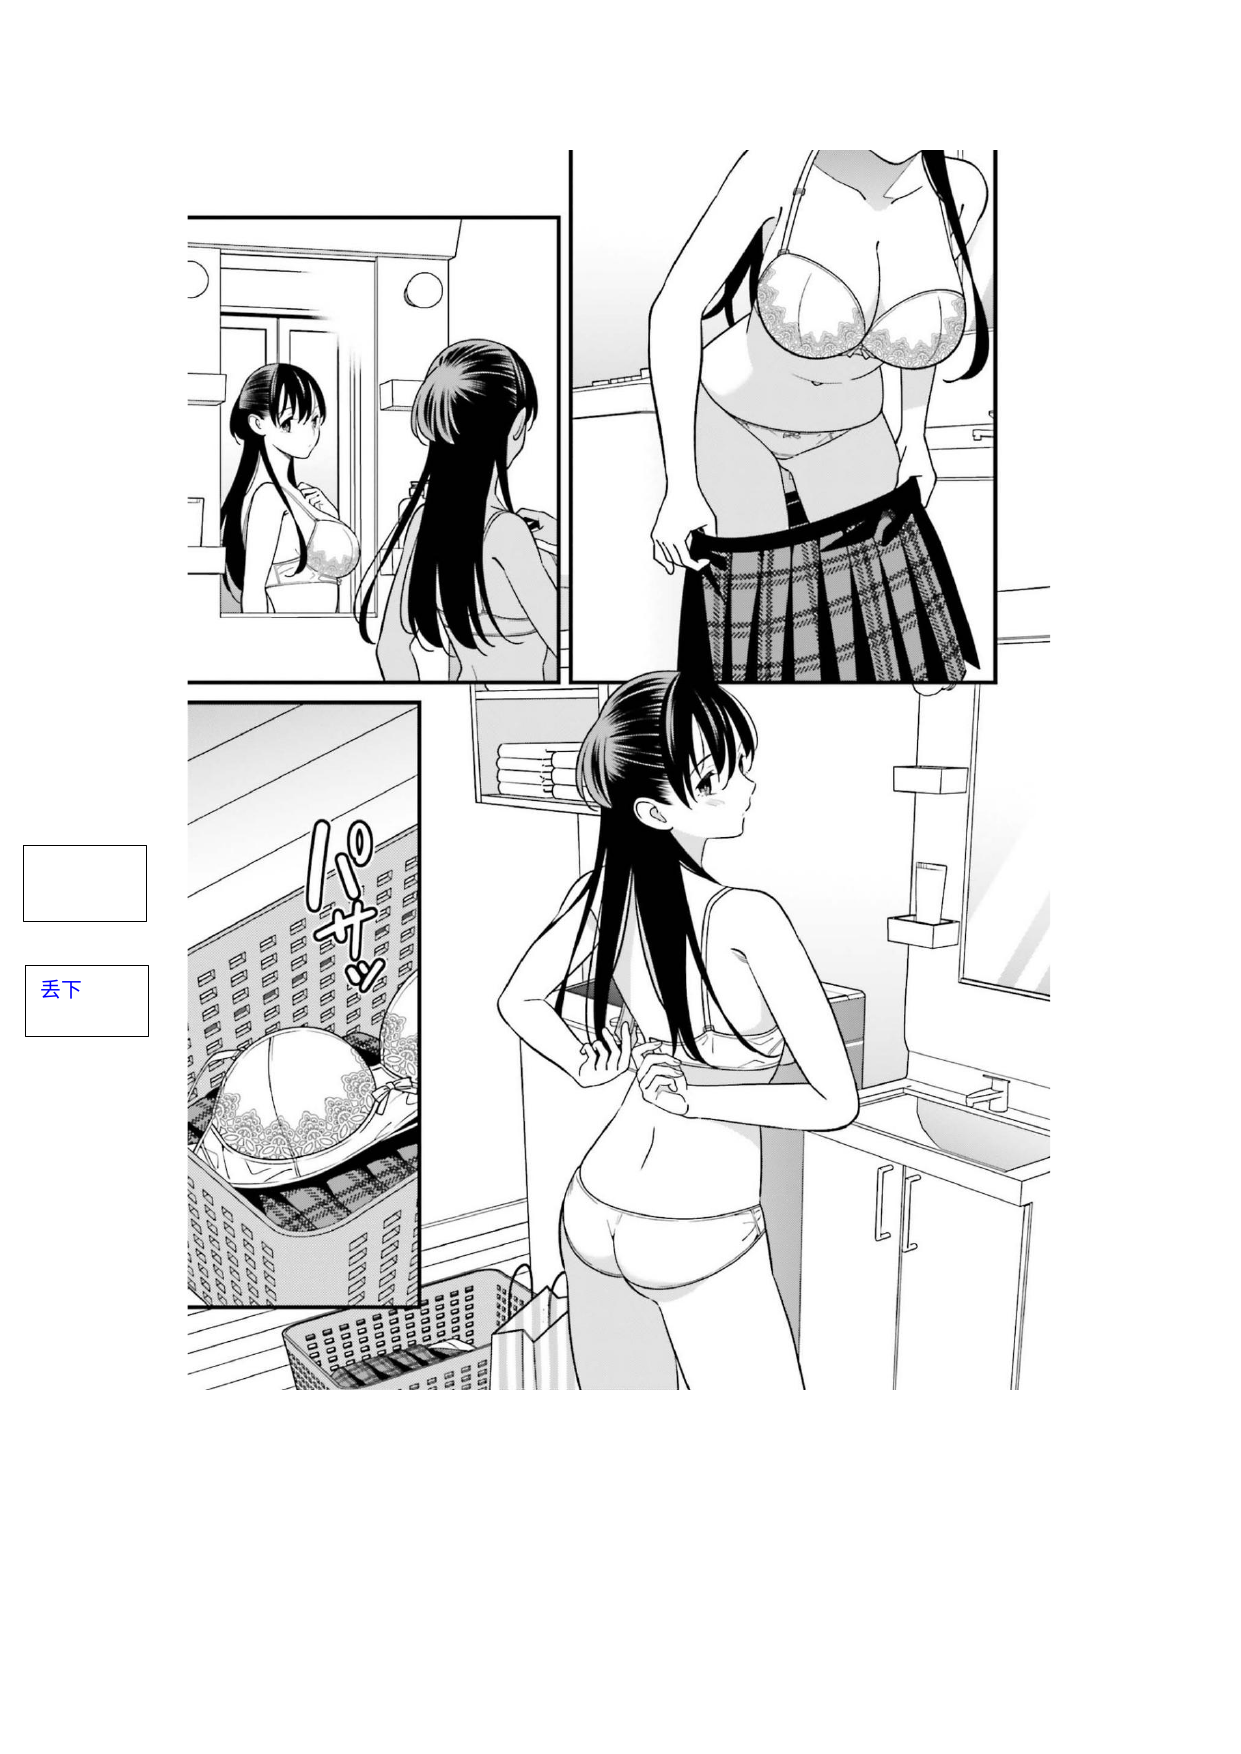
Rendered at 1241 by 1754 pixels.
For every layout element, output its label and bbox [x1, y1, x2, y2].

picture [187, 150, 1051, 1390]
